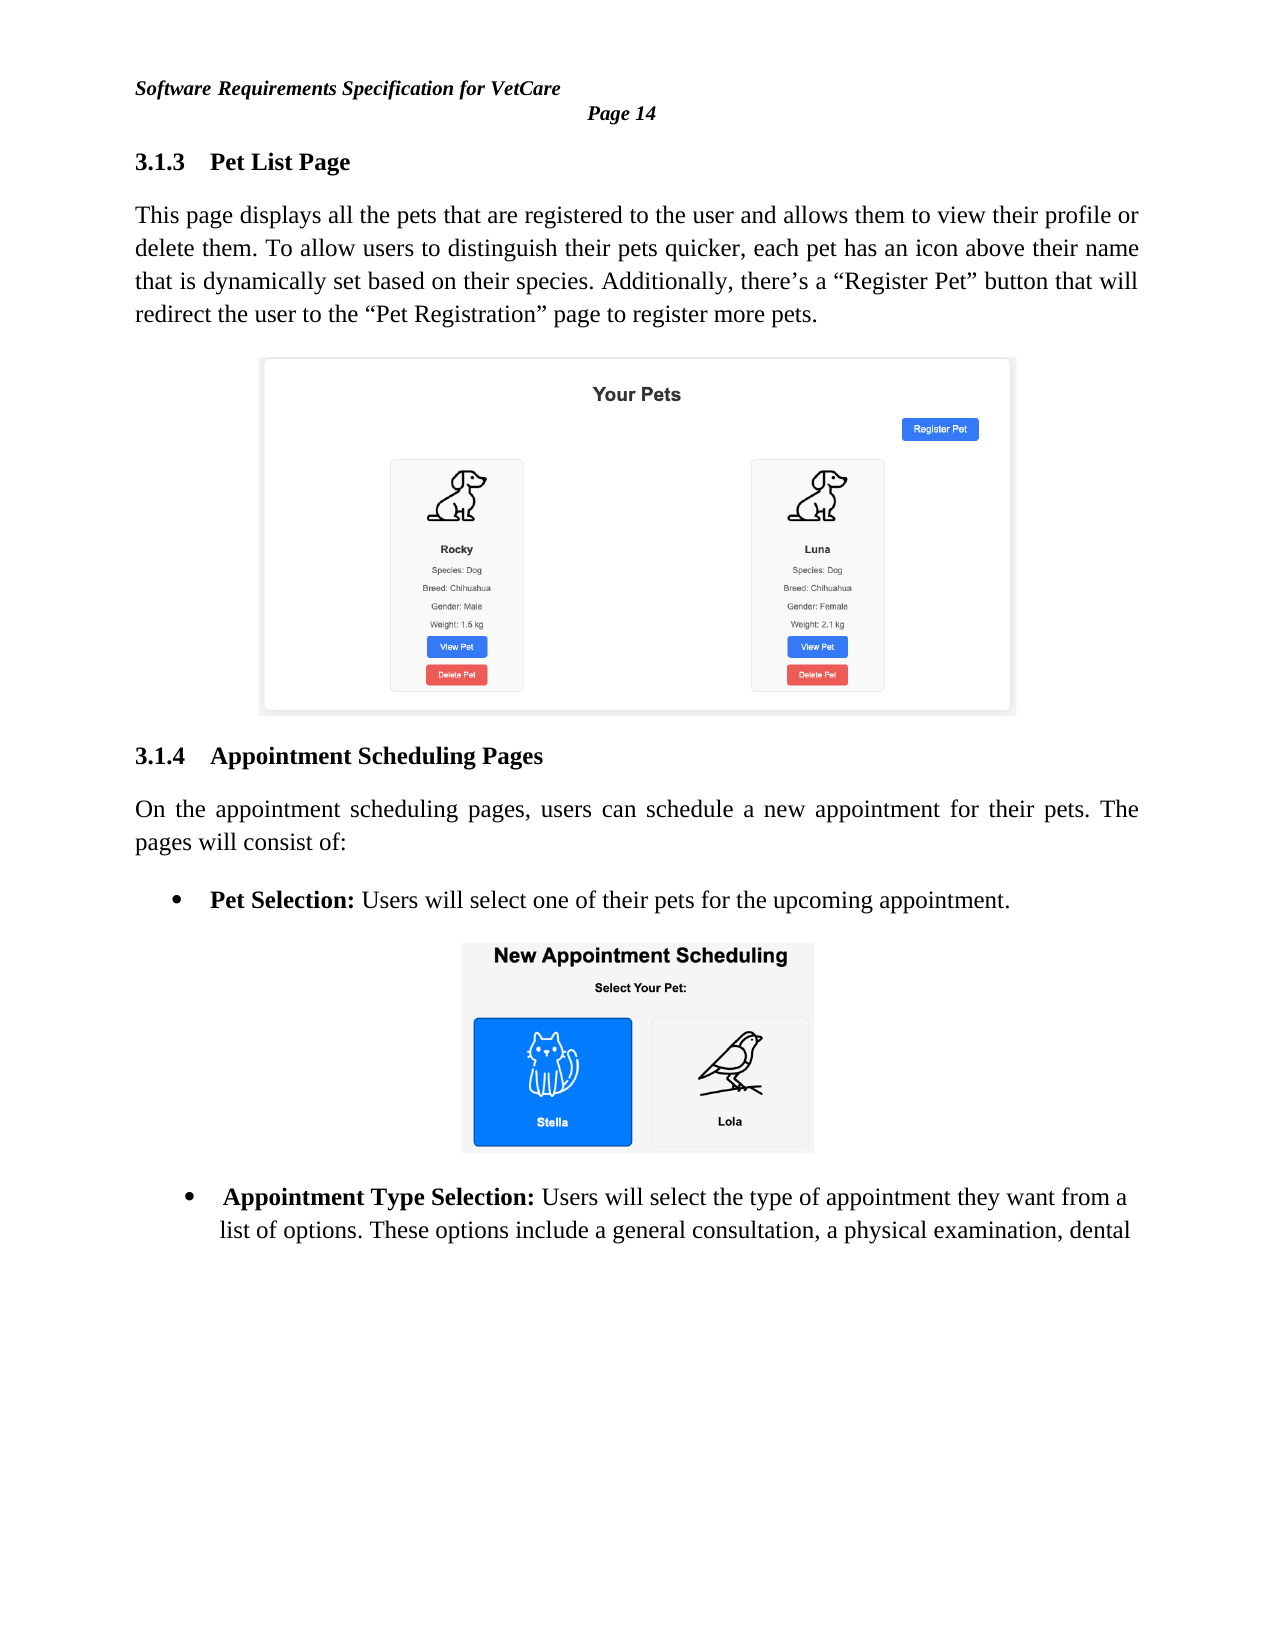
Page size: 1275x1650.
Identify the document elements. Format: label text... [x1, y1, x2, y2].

picture [258, 357, 1017, 716]
subtitle Appointment Scheduling Pages [135, 744, 1140, 769]
list Pet Selection: Users will select one of their pets for the upcoming appointment. [172, 886, 1140, 914]
subtitle Pet List Page [135, 150, 1140, 175]
picture [460, 943, 815, 1153]
text This page displays all the pets that are registered to the user and allows them to view their profile or delete them. To allow users to distinguish their pets quicker, each pet has an icon above their name that is dynamically set based on their species. Additionally, there’s a “Register Pet” button that will redirect the user to the “Pet Registration” page to register more pets. [135, 200, 1140, 328]
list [172, 1182, 1140, 1244]
text On the appointment scheduling pages, users can schedule a new appointment for their pets. The pages will consist of: [135, 794, 1140, 856]
